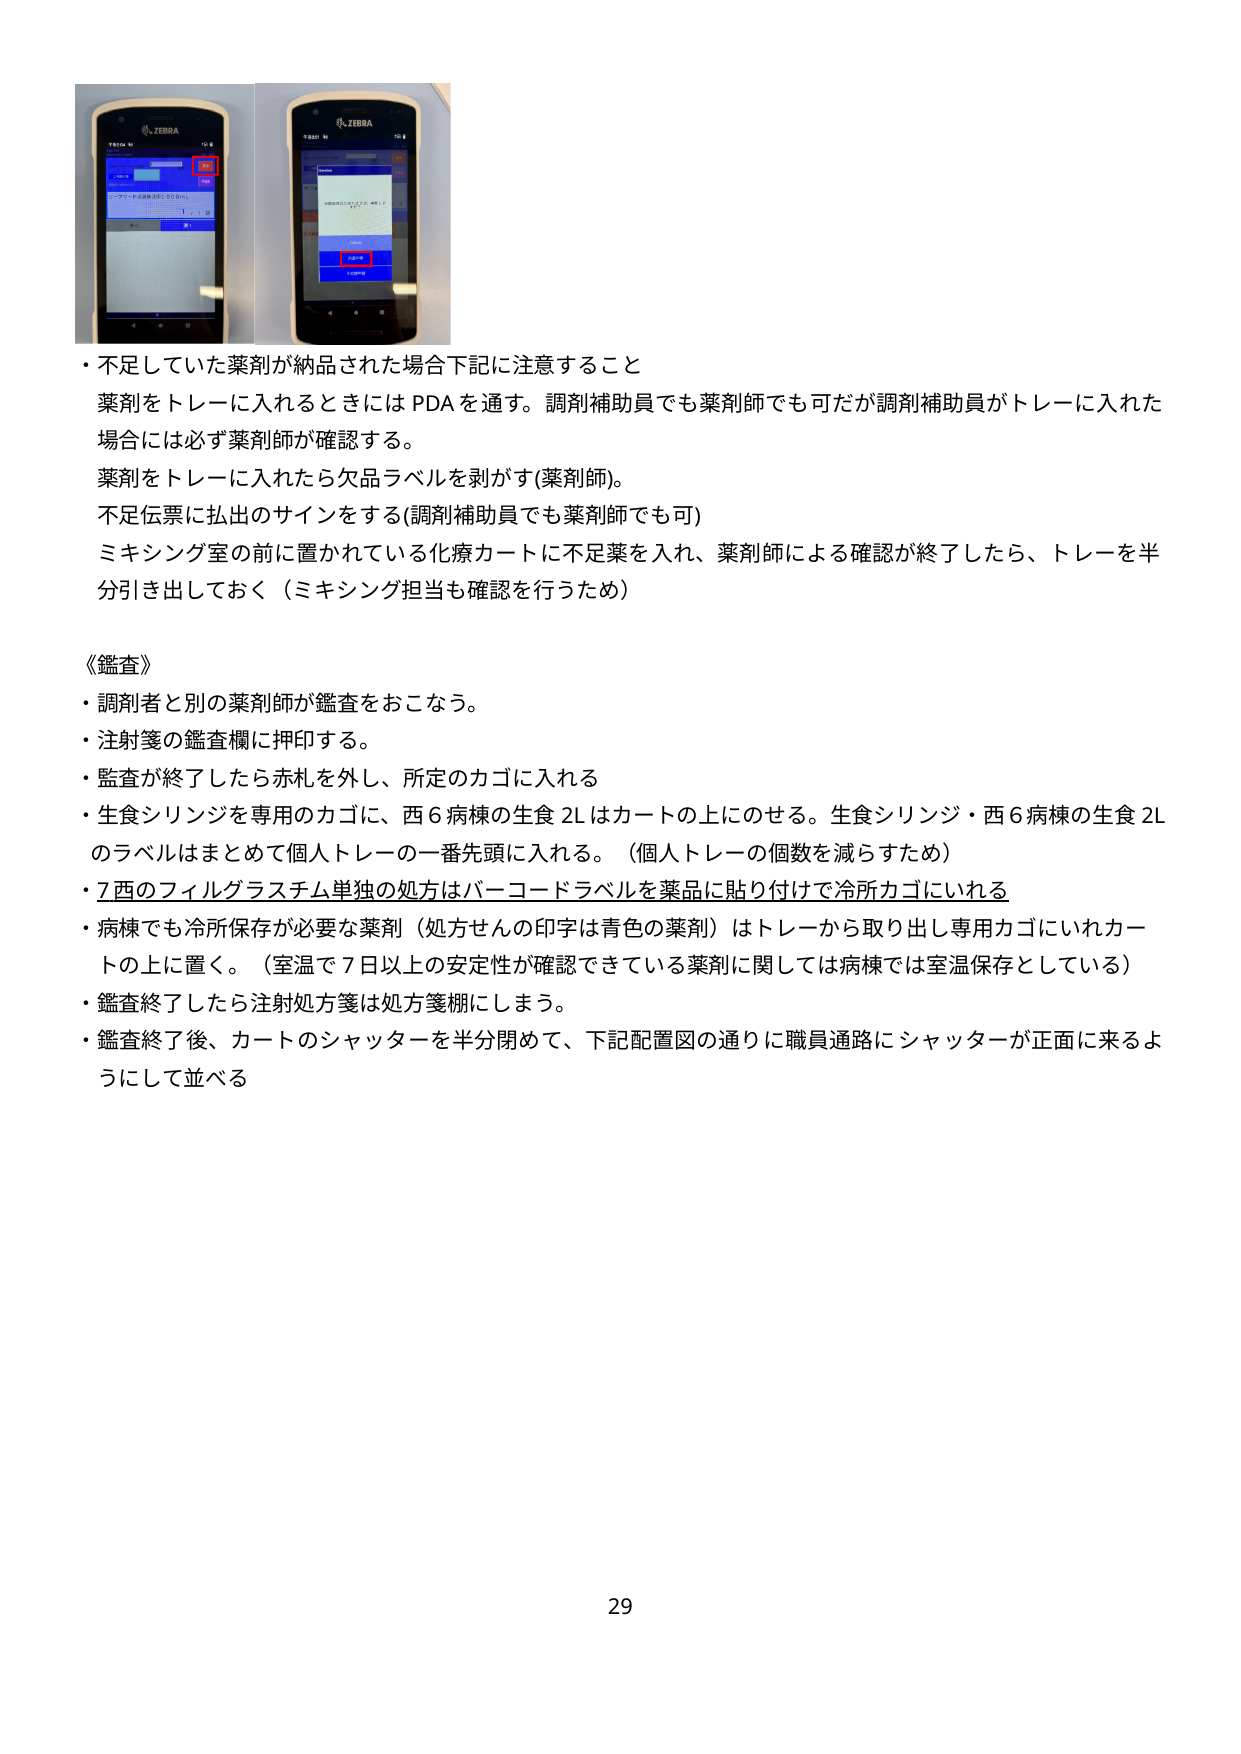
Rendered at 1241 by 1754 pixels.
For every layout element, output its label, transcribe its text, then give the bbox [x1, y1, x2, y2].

text ・監査が終了したら赤札を外し、所定のカゴに入れる [75, 758, 1165, 796]
text ・鑑査終了したら注射処方箋は処方箋棚にしまう。 [75, 983, 1165, 1021]
text ・調剤者と別の薬剤師が鑑査をおこなう。 [75, 683, 1165, 721]
text ミキシング室の前に置かれている化療カートに不足薬を入れ、薬剤師による確認が終了したら、トレーを半分引き出しておく（ミキシング担当も確認を行うため） [97, 533, 1165, 608]
text 薬剤をトレーに入れるときにはPDAを通す。調剤補助員でも薬剤師でも可だが調剤補助員がトレーに入れた場合には必ず薬剤師が確認する。 [97, 383, 1165, 458]
text 《鑑査》 [75, 646, 1165, 683]
text 薬剤をトレーに入れたら欠品ラベルを剥がす(薬剤師)。 [97, 458, 1165, 496]
text ・鑑査終了後、カートのシャッターを半分閉めて、下記配置図の通りに職員通路にシャッターが正面に来るようにして並べる [75, 1021, 1165, 1096]
text 不足伝票に払出のサインをする(調剤補助員でも薬剤師でも可) [97, 496, 1165, 533]
text ・病棟でも冷所保存が必要な薬剤（処方せんの印字は青色の薬剤）はトレーから取り出し専用カゴにいれカートの上に置く。（室温で7日以上の安定性が確認できている薬剤に関しては病棟では室温保存としている） [75, 908, 1165, 983]
text ・注射箋の鑑査欄に押印する。 [75, 721, 1165, 758]
text ・7西のフィルグラスチム単独の処方はバーコードラベルを薬品に貼り付けで冷所カゴにいれる [75, 871, 1165, 908]
picture [75, 83, 451, 345]
text ・生食シリンジを専用のカゴに、西６病棟の生食2Lはカートの上にのせる。生食シリンジ・西６病棟の生食2Lのラベルはまとめて個人トレーの一番先頭に入れる。（個人トレーの個数を減らすため） [75, 796, 1165, 871]
text ・不足していた薬剤が納品された場合下記に注意すること [75, 346, 1165, 383]
